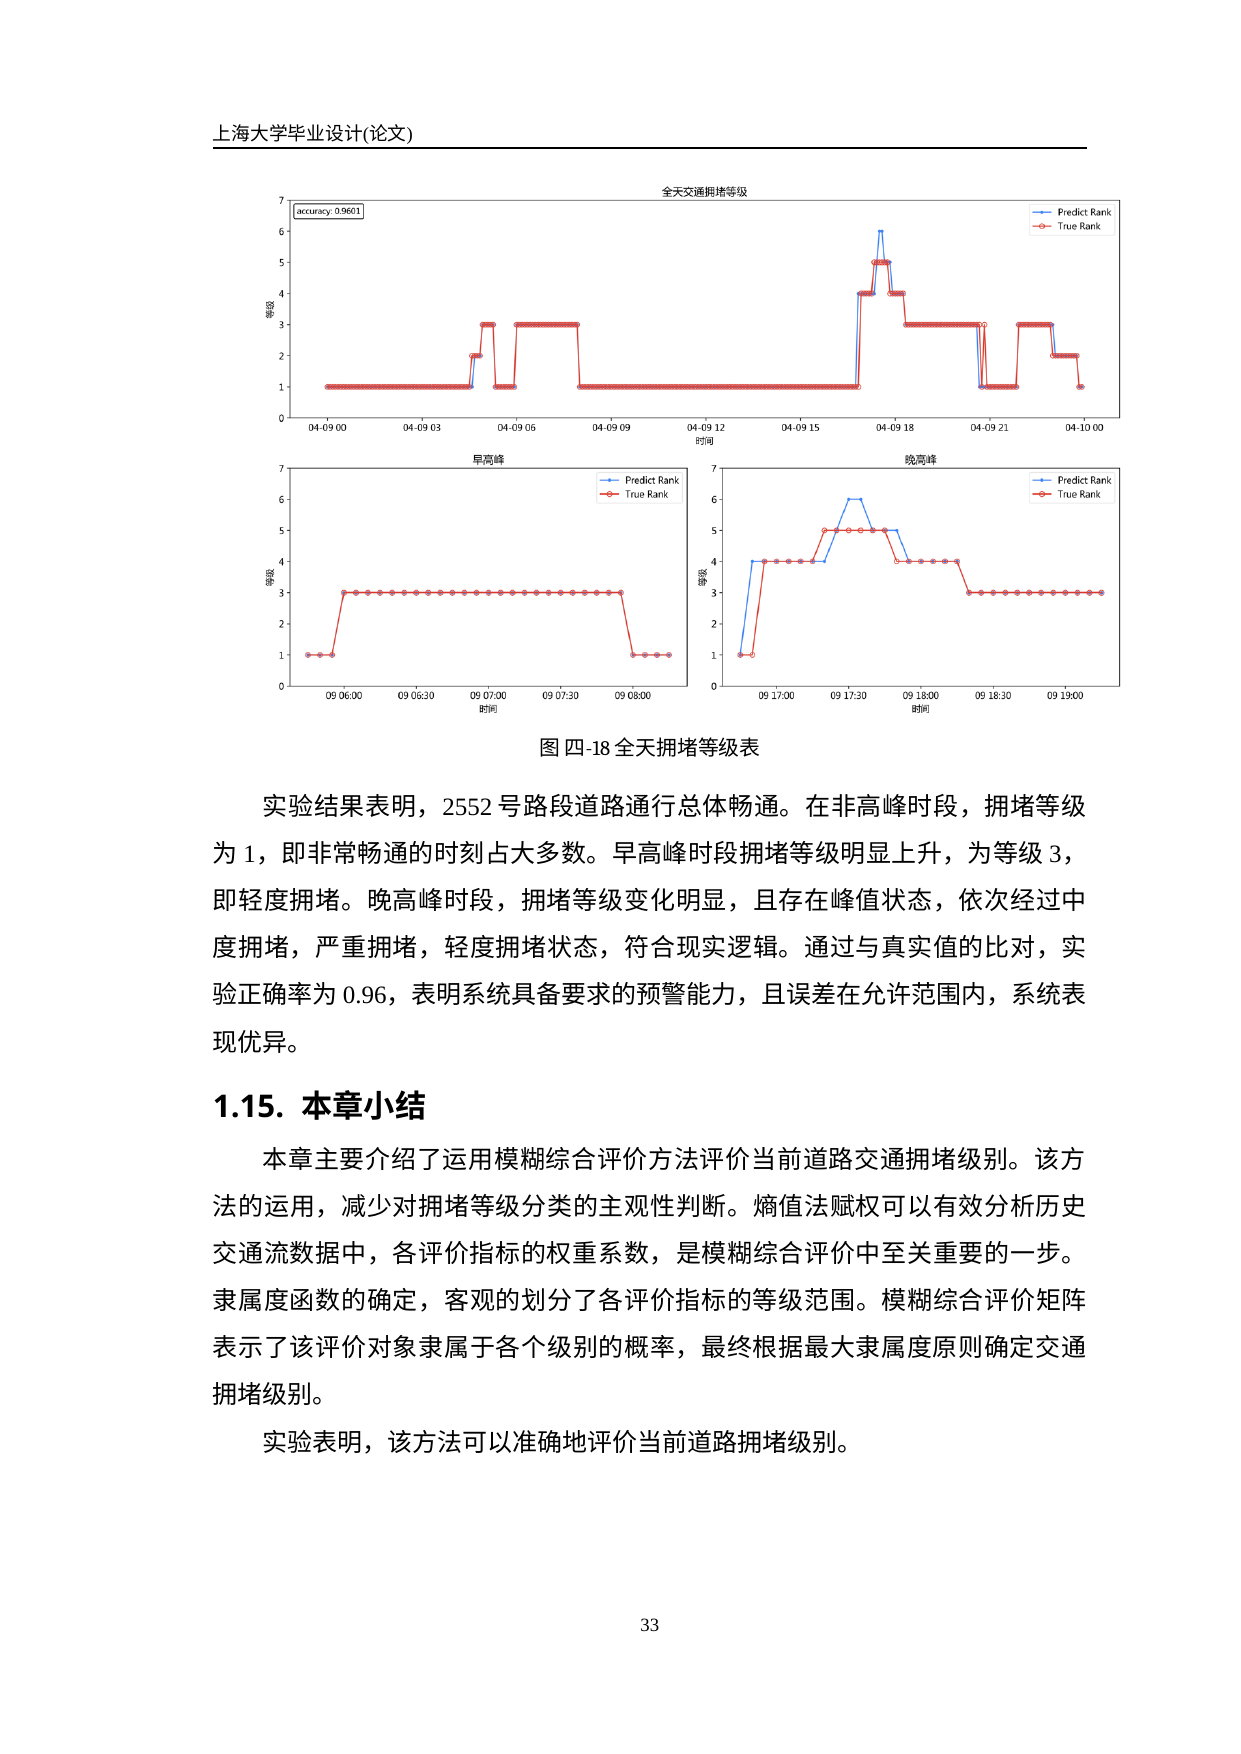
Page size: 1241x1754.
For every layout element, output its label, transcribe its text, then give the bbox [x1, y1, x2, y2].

text 实验结果表明，2552号路段道路通行总体畅通。在非高峰时段，拥堵等级为1，即非常畅通的时刻占大多数。早高峰时段拥堵等级明显上升，为等级3，即轻度拥堵。晚高峰时段，拥堵等级变化明显，且存在峰值状态，依次经过中度拥堵，严重拥堵，轻度拥堵状态，符合现实逻辑。通过与真实值的比对，实验正确率为0.96，表明系统具备要求的预警能力，且误差在允许范围内，系统表现优异。 [213, 787, 1087, 1058]
text 实验表明，该方法可以准确地评价当前道路拥堵级别。 [213, 1422, 1087, 1458]
text 本章主要介绍了运用模糊综合评价方法评价当前道路交通拥堵级别。该方法的运用，减少对拥堵等级分类的主观性判断。熵值法赋权可以有效分析历史交通流数据中，各评价指标的权重系数，是模糊综合评价中至关重要的一步。隶属度函数的确定，客观的划分了各评价指标的等级范围。模糊综合评价矩阵表示了该评价对象隶属于各个级别的概率，最终根据最大隶属度原则确定交通拥堵级别。 [213, 1139, 1087, 1411]
subtitle 本章小结 [213, 1082, 1087, 1127]
picture [256, 177, 1131, 723]
